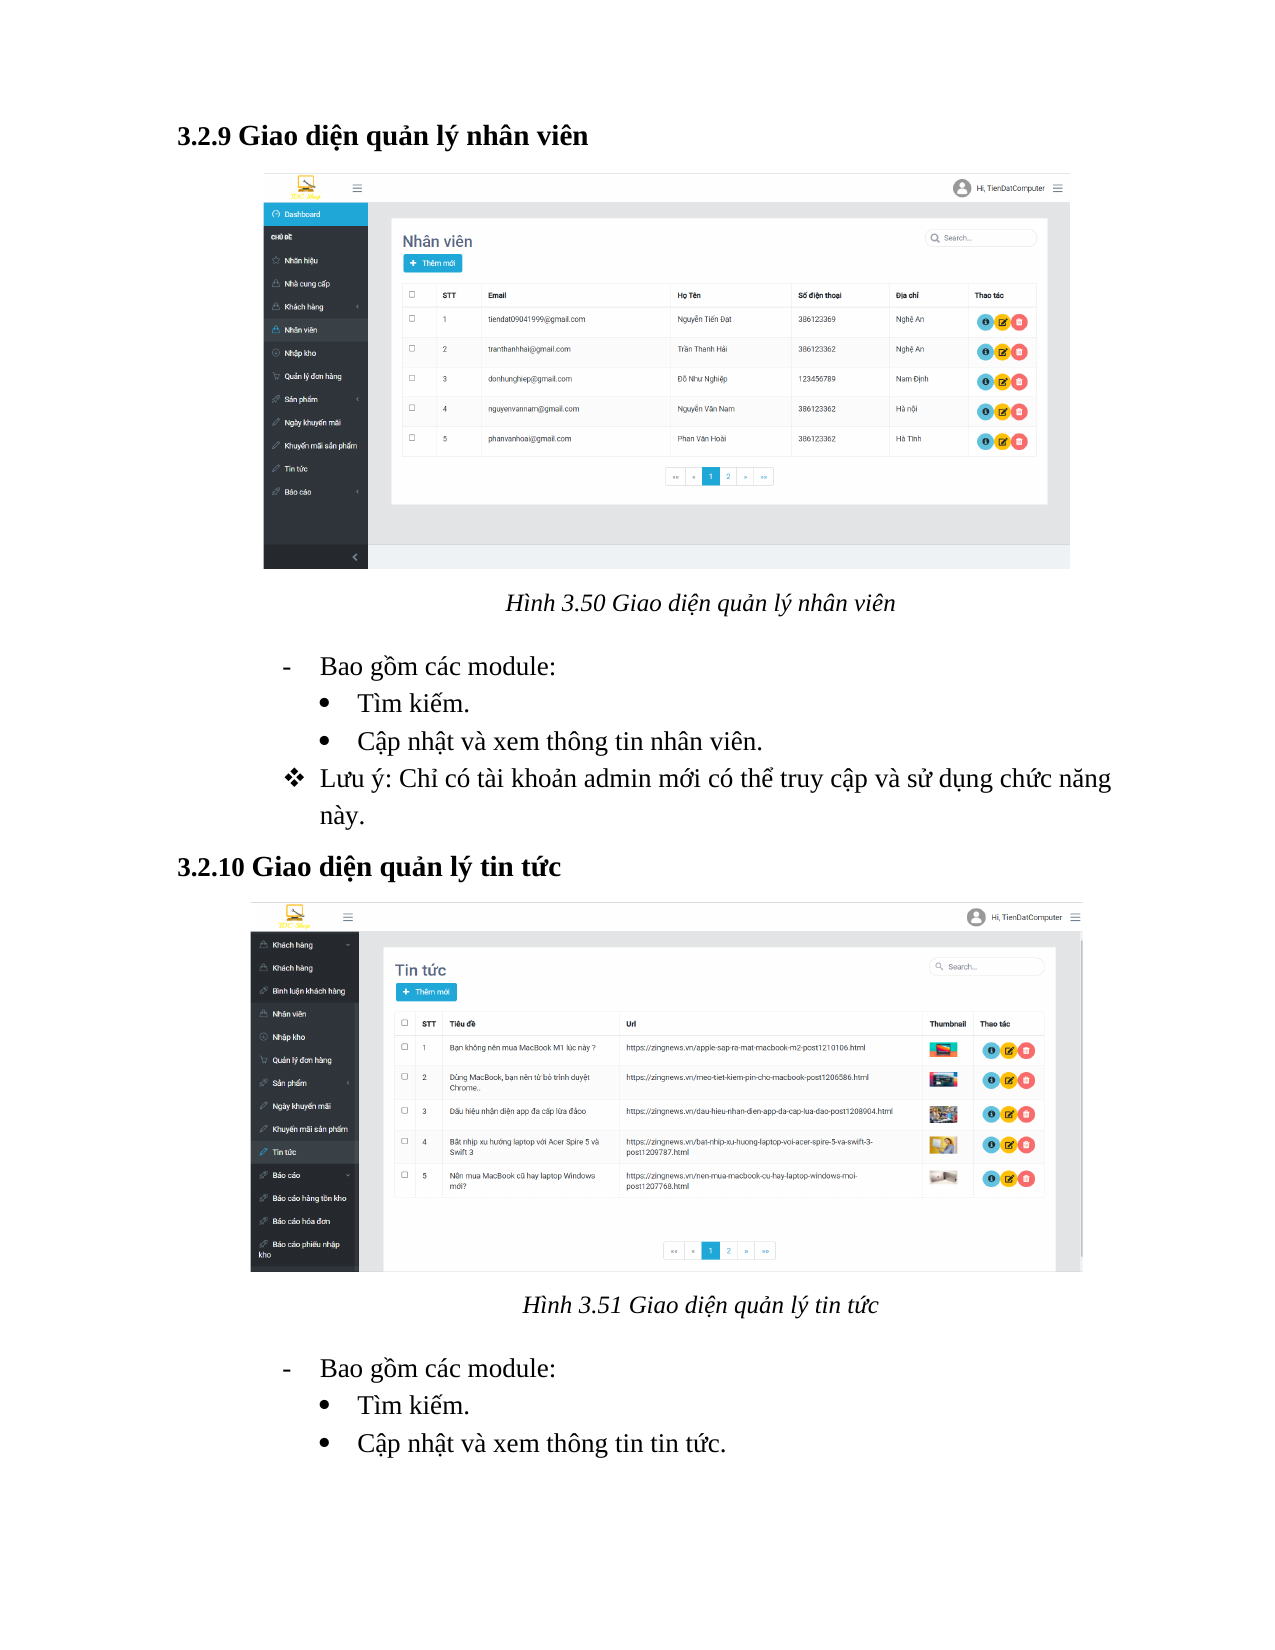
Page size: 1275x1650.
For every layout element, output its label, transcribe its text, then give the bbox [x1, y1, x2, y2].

picture [250, 902, 1083, 1272]
list Tìm kiếm. [319, 687, 1156, 718]
picture [263, 171, 1070, 569]
subtitle Giao diện quản lý nhân viên [177, 118, 1156, 152]
subtitle Giao diện quản lý tin tức [177, 849, 1156, 883]
list Bao gồm các module: [282, 1352, 1156, 1383]
list Lưu ý: Chỉ có tài khoản admin mới có thể truy cập và sử dụng chức năng này. [282, 762, 1156, 831]
list Cập nhật và xem thông tin tin tức. [319, 1427, 1156, 1458]
list Cập nhật và xem thông tin nhân viên. [319, 724, 1156, 756]
list Bao gồm các module: [282, 650, 1156, 681]
list Tìm kiếm. [319, 1389, 1156, 1420]
